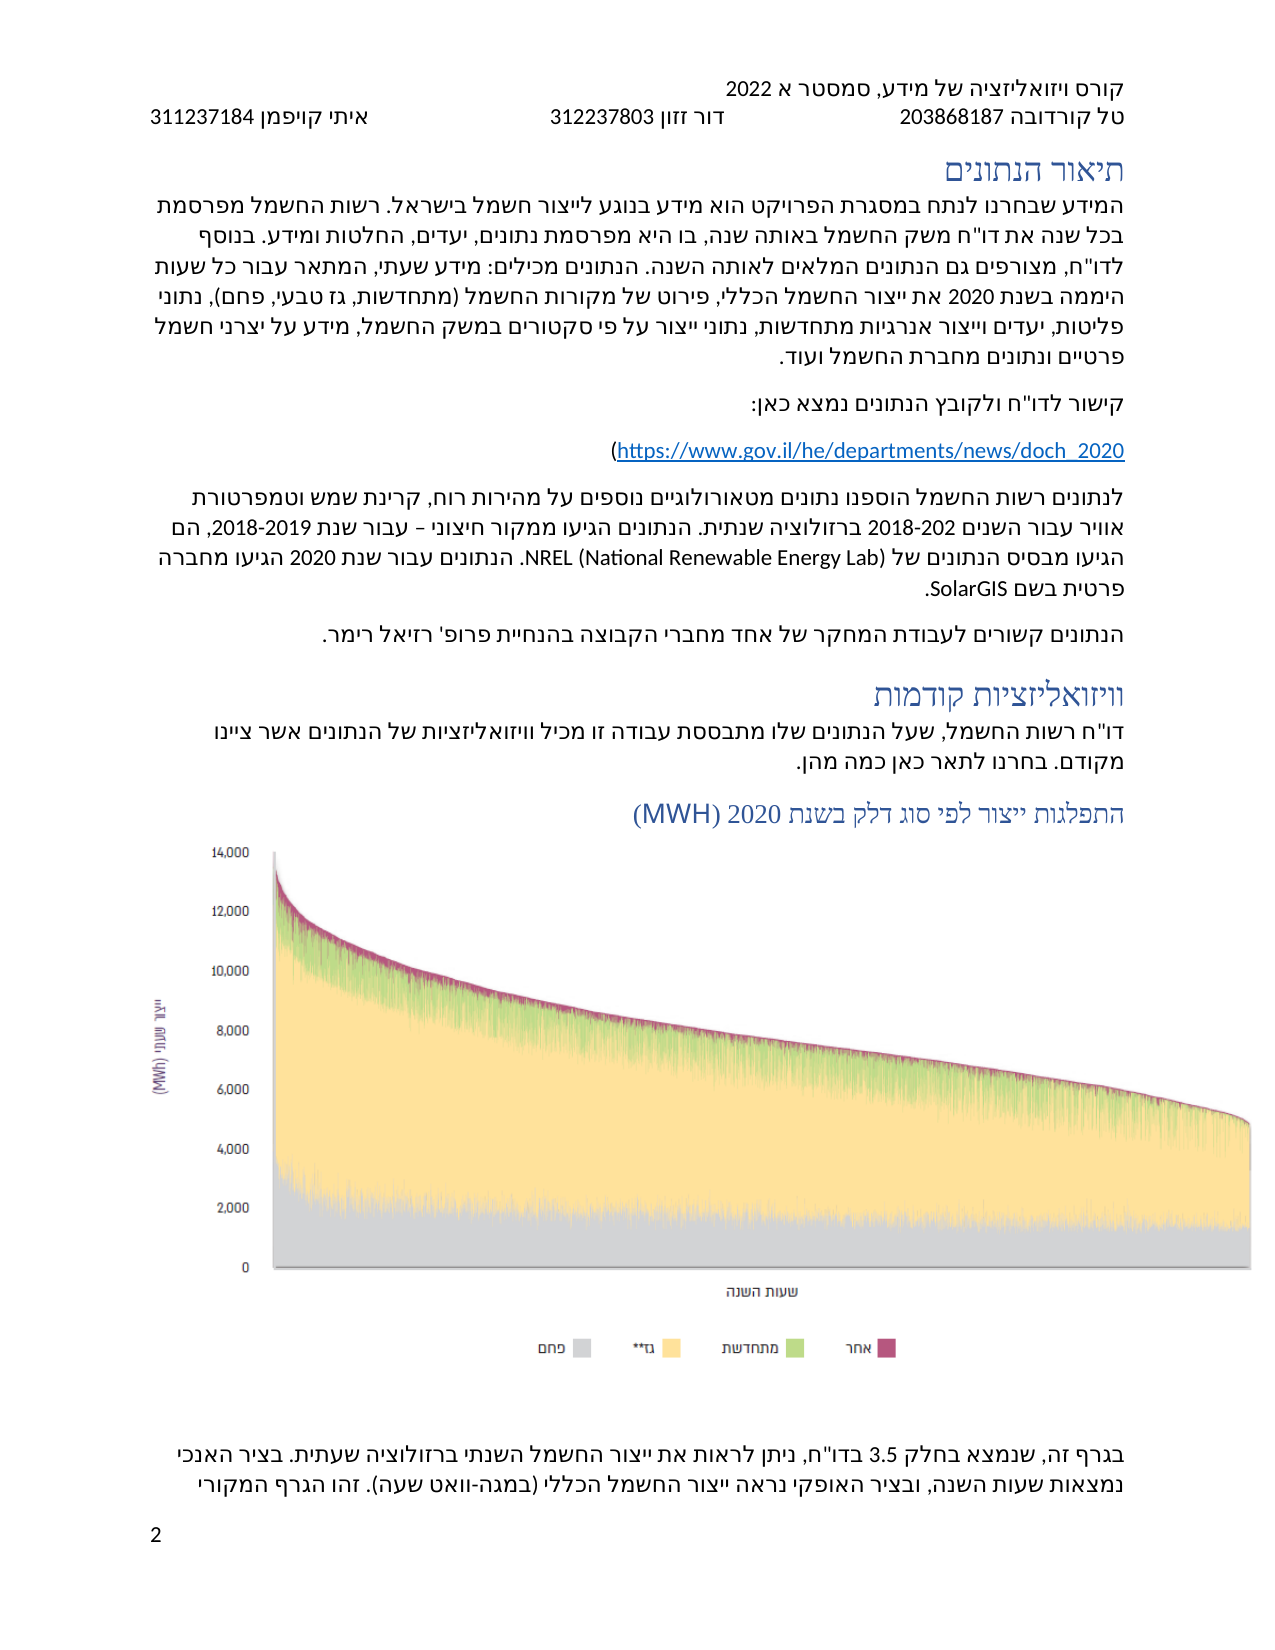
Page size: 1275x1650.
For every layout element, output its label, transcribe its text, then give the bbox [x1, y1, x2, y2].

text לנתונים רשות החשמל הוספנו נתונים מטאורולוגיים נוספים על מהירות רוח, קרינת שמש וטמפרטורת אוויר עבור השנים 2018-202 ברזולוציה שנתית. הנתונים הגיעו ממקור חיצוני – עבור שנת 2018-2019, הם הגיעו מבסיס הנתונים של NREL (National Renewable Energy Lab). הנתונים עבור שנת 2020 הגיעו מחברה פרטית בשם SolarGIS. [150, 483, 1125, 602]
picture [138, 842, 1261, 1372]
text הנתונים קשורים לעבודת המחקר של אחד מחברי הקבוצה בהנחיית פרופ' רזיאל רימר. [150, 621, 1125, 648]
subtitle וויזואליזציות קודמות [150, 676, 1125, 714]
text קישור לדו"ח ולקובץ הנתונים נמצא כאן: [150, 389, 1125, 417]
text המידע שבחרנו לנתח במסגרת הפרויקט הוא מידע בנוגע לייצור חשמל בישראל. רשות החשמל מפרסמת בכל שנה את דו"ח משק החשמל באותה שנה, בו היא מפרסמת נתונים, יעדים, החלטות ומידע. בנוסף לדו"ח, מצורפים גם הנתונים המלאים לאותה השנה. הנתונים מכילים: מידע שעתי, המתאר עבור כל שעות היממה בשנת 2020 את ייצור החשמל הכללי, פירוט של מקורות החשמל (מתחדשות, גז טבעי, פחם), נתוני פליטות, יעדים וייצור אנרגיות מתחדשות, נתוני ייצור על פי סקטורים במשק החשמל, מידע על יצרני חשמל פרטיים ונתונים מחברת החשמל ועוד. [150, 191, 1125, 370]
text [150, 1440, 1125, 1498]
text https://www.gov.il/he/departments/news/doch_2020) [150, 436, 1125, 464]
subtitle תיאור הנתונים [150, 150, 1125, 188]
subtitle התפלגות ייצור לפי סוג דלק בשנת 2020 (MWH) [150, 794, 1125, 831]
text דו"ח רשות החשמל, שעל הנתונים שלו מתבססת עבודה זו מכיל וויזואליזציות של הנתונים אשר ציינו מקודם. בחרנו לתאר כאן כמה מהן. [150, 717, 1125, 775]
